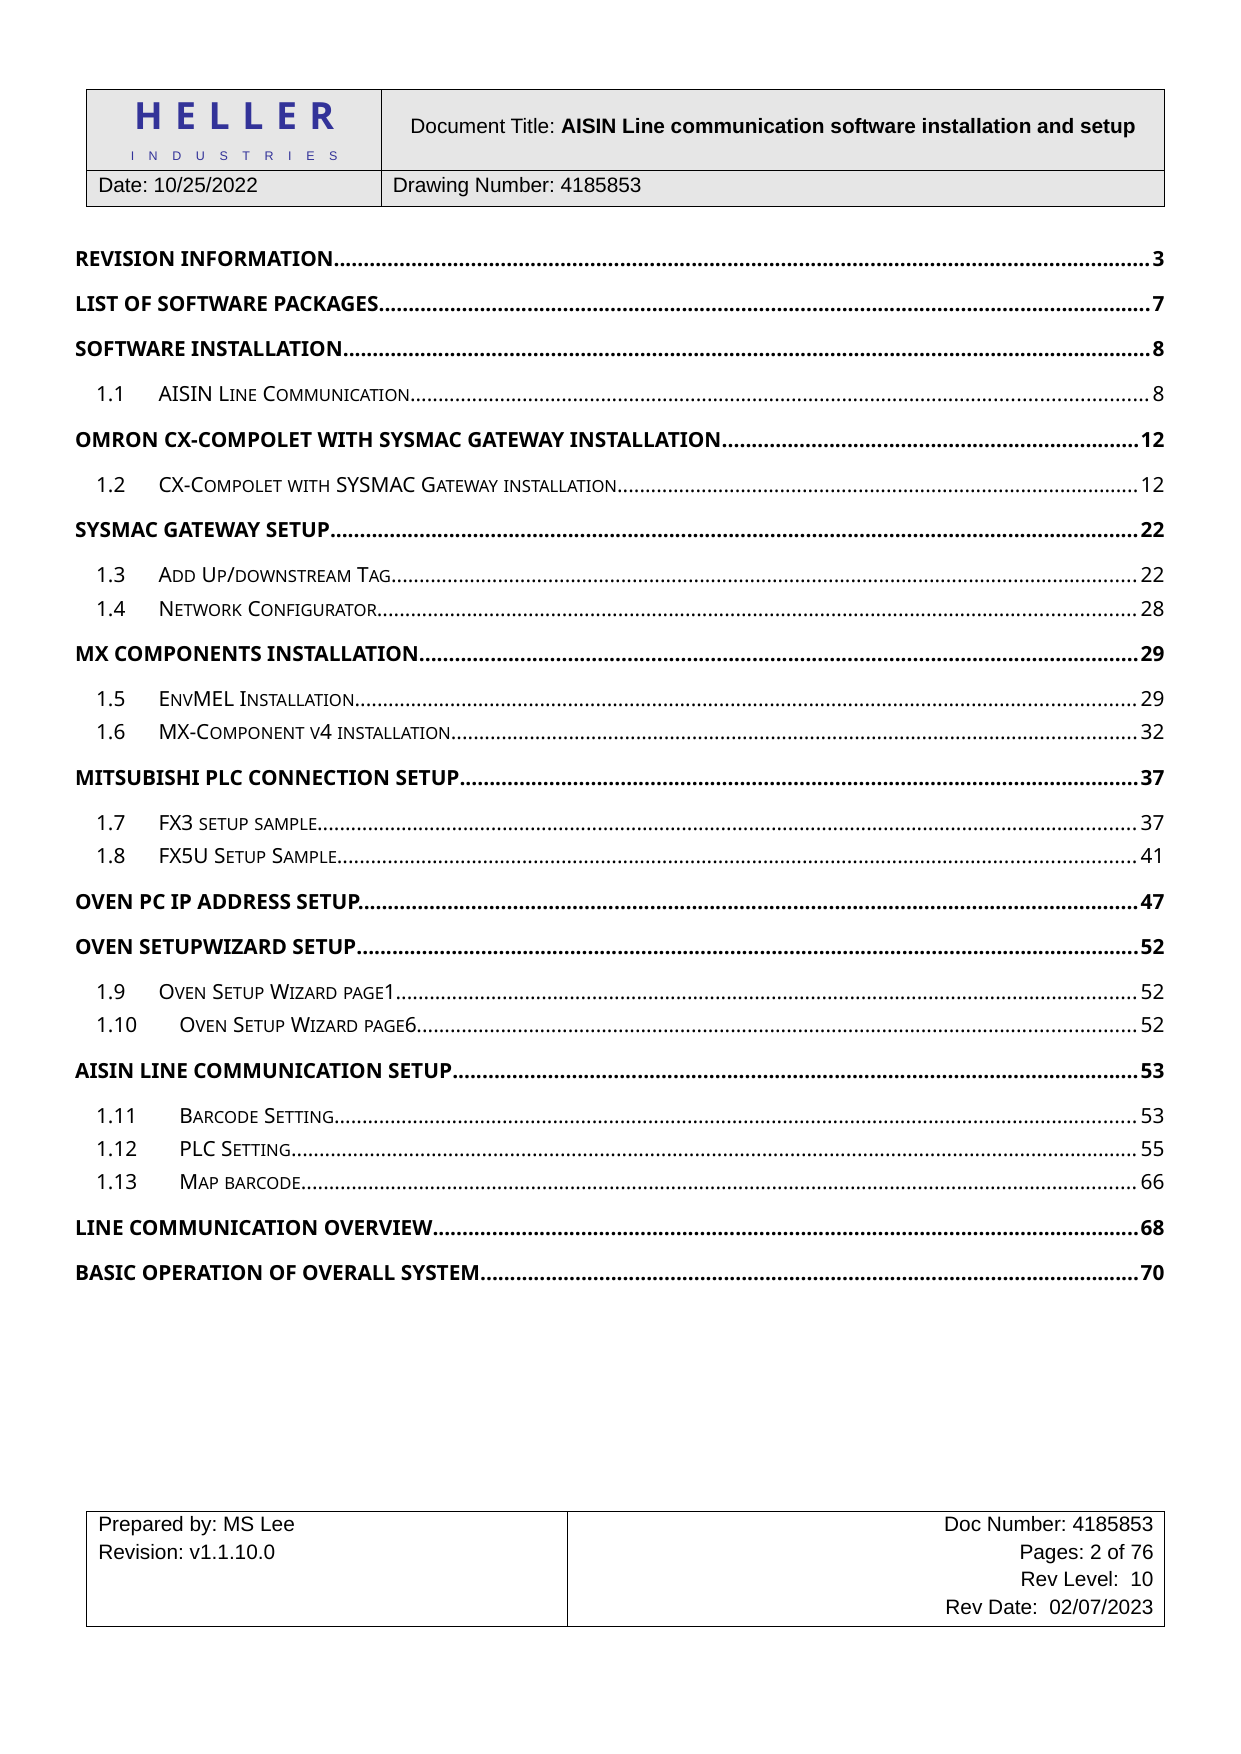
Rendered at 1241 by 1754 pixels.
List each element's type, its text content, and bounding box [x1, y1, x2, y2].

text 1.12 PLC Setting 55 [96, 1134, 1165, 1163]
text AISIN Line Communication setup 53 [75, 1056, 1165, 1084]
text 1.8 FX5U Setup Sample 41 [96, 841, 1165, 870]
text Basic operation of overall system 70 [75, 1258, 1165, 1286]
text Revision information. 3 [75, 244, 1165, 272]
text 1.5 EnvMEL Installation 29 [96, 684, 1165, 713]
text Oven Setupwizard Setup 52 [75, 932, 1165, 961]
text Oven PC IP address setup. 47 [75, 887, 1165, 915]
text List of software packages. 7 [75, 289, 1165, 317]
text Software installation. 8 [75, 334, 1165, 362]
text 1.7 FX3 setup sample 37 [96, 808, 1165, 837]
text 1.3 Add Up/downstream Tag 22 [96, 561, 1165, 589]
text SYSMAC Gateway setup 22 [75, 515, 1165, 544]
text Omron CX-Compolet with SYSMAC Gateway installation. 12 [75, 425, 1165, 453]
text 1.11 Barcode Setting. 53 [96, 1101, 1165, 1129]
text 1.10 Oven Setup Wizard page6 52 [96, 1010, 1165, 1039]
text Mitsubishi PLC Connection Setup 37 [75, 763, 1165, 792]
text 1.1 AISIN Line Communication 8 [96, 379, 1165, 407]
text Line communication overview 68 [75, 1213, 1165, 1241]
text 1.2 CX-Compolet with SYSMAC Gateway installation 12 [96, 470, 1165, 498]
text 1.9 Oven Setup Wizard page1 52 [96, 977, 1165, 1006]
text 1.4 Network Configurator 28 [96, 594, 1165, 622]
text 1.6 MX-Component v4 installation 32 [96, 717, 1165, 746]
text 1.13 Map barcode 66 [96, 1167, 1165, 1196]
text MX Components Installation 29 [75, 639, 1165, 668]
